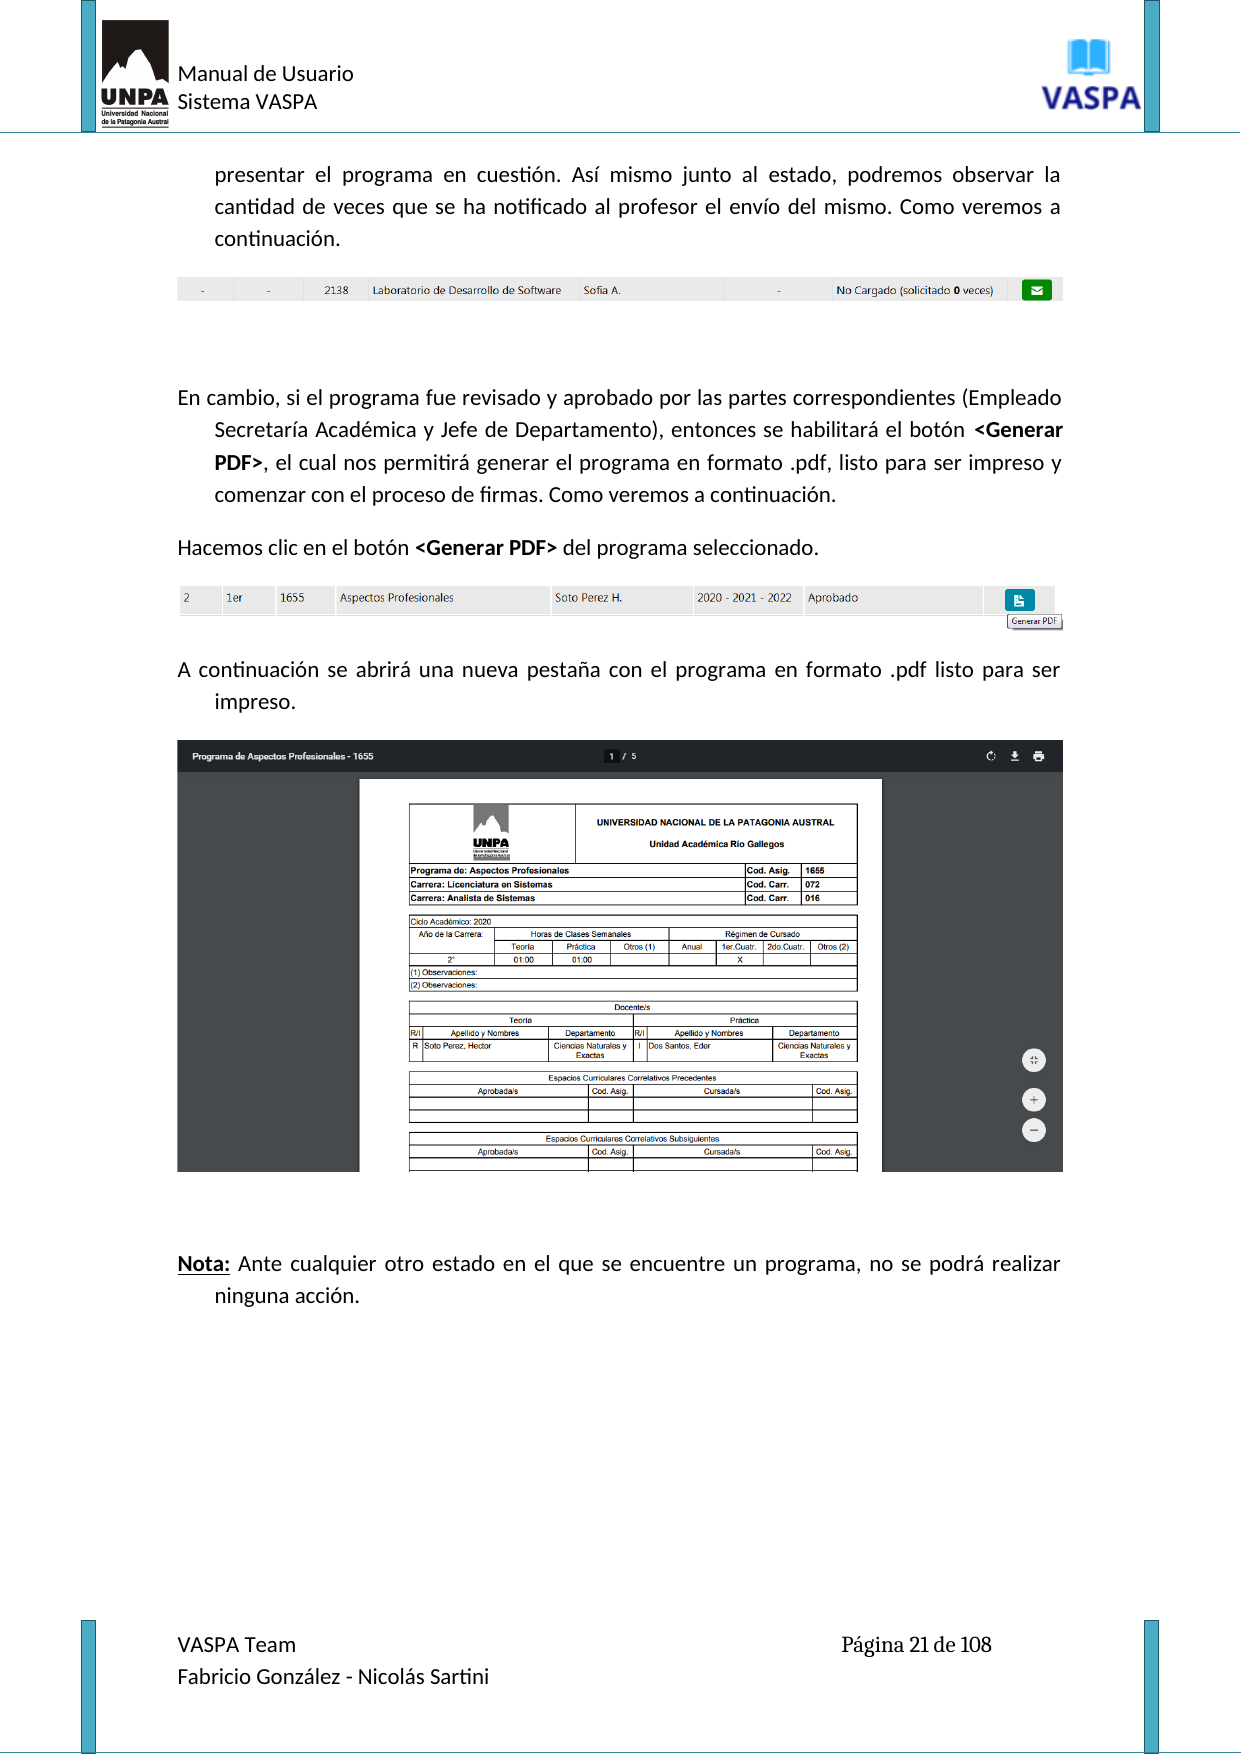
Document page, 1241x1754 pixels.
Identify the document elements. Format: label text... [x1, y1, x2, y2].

text Hacemos clic en el botón <Generar PDF> del programa seleccionado. [177, 533, 1063, 561]
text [177, 160, 1063, 252]
picture [177, 740, 1063, 1172]
picture [177, 277, 1063, 301]
text A continuación se abrirá una nueva pestaña con el programa en formato .pdf listo para ser impreso. [177, 655, 1063, 715]
picture [1036, 19, 1146, 129]
text Nota: Ante cualquier otro estado en el que se encuentre un programa, no se podrá realizar ninguna acción. [177, 1249, 1063, 1310]
text En cambio, si el programa fue revisado y aprobado por las partes correspondientes (Empleado Secretaría Académica y Jefe de Departamento), entonces se habilitará el botón <Generar PDF>, el cual nos permitirá generar el programa en formato .pdf, listo para ser impreso y comenzar con el proceso de firmas. Como veremos a continuación. [177, 383, 1063, 508]
picture [100, 18, 170, 129]
picture [177, 586, 1063, 631]
